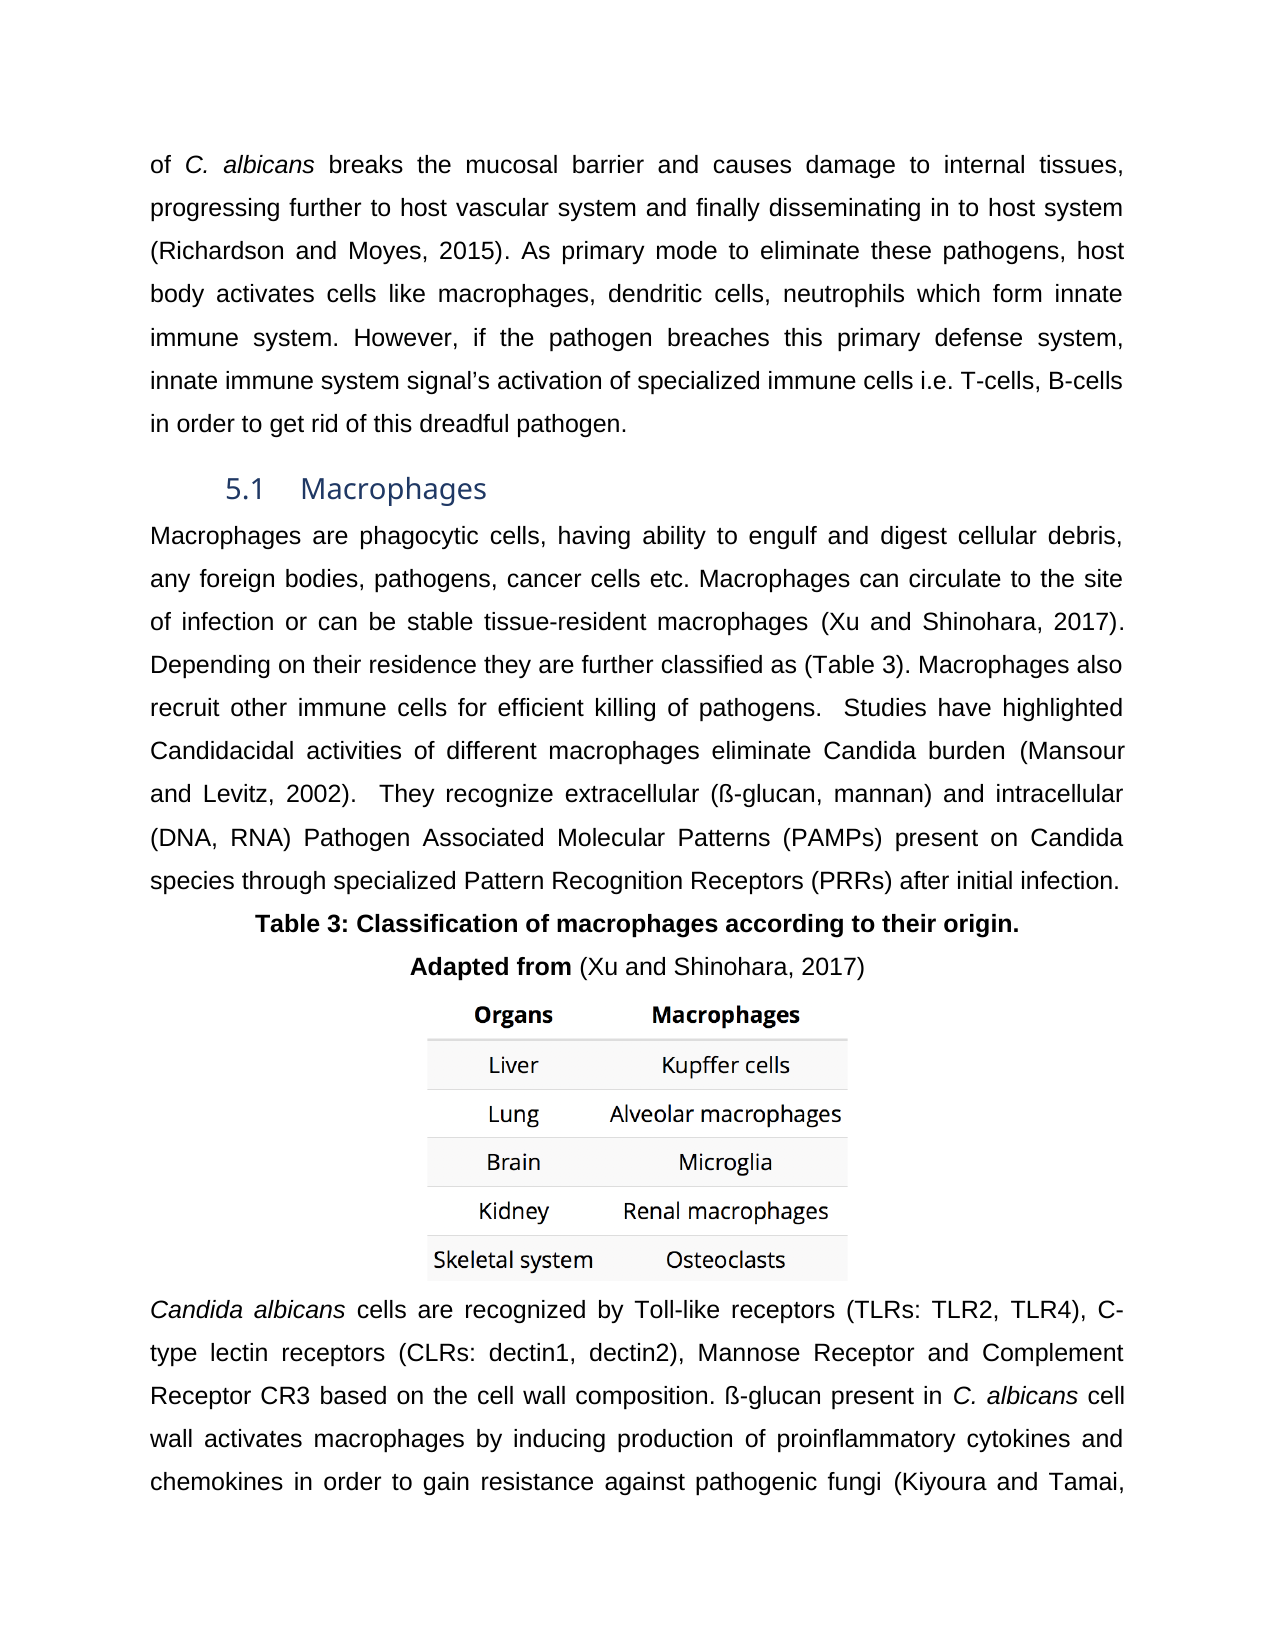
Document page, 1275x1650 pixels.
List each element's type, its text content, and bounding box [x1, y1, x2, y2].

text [150, 150, 1125, 437]
text Table 3: Classification of macrophages according to their origin. [150, 909, 1125, 938]
picture [427, 995, 848, 1281]
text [150, 1294, 1125, 1496]
text Macrophages are phagocytic cells, having ability to engulf and digest cellular debris, any foreign bodies, pathogens, cancer cells etc. Macrophages can circulate to the site of infection or can be stable tissue-resident macrophages (Xu and Shinohara, 2017). Depending on their residence they are further classified as (Table 3). Macrophages also recruit other immune cells for efficient killing of pathogens. Studies have highlighted Candidacidal activities of different macrophages eliminate Candida burden (Mansour and Levitz, 2002). They recognize extracellular (ß-glucan, mannan) and intracellular (DNA, RNA) Pathogen Associated Molecular Patterns (PAMPs) present on Candida species through specialized Pattern Recognition Receptors (PRRs) after initial infection. [150, 521, 1125, 894]
text Adapted from (Xu and Shinohara, 2017) [150, 952, 1125, 981]
list Macrophages [225, 468, 1125, 508]
